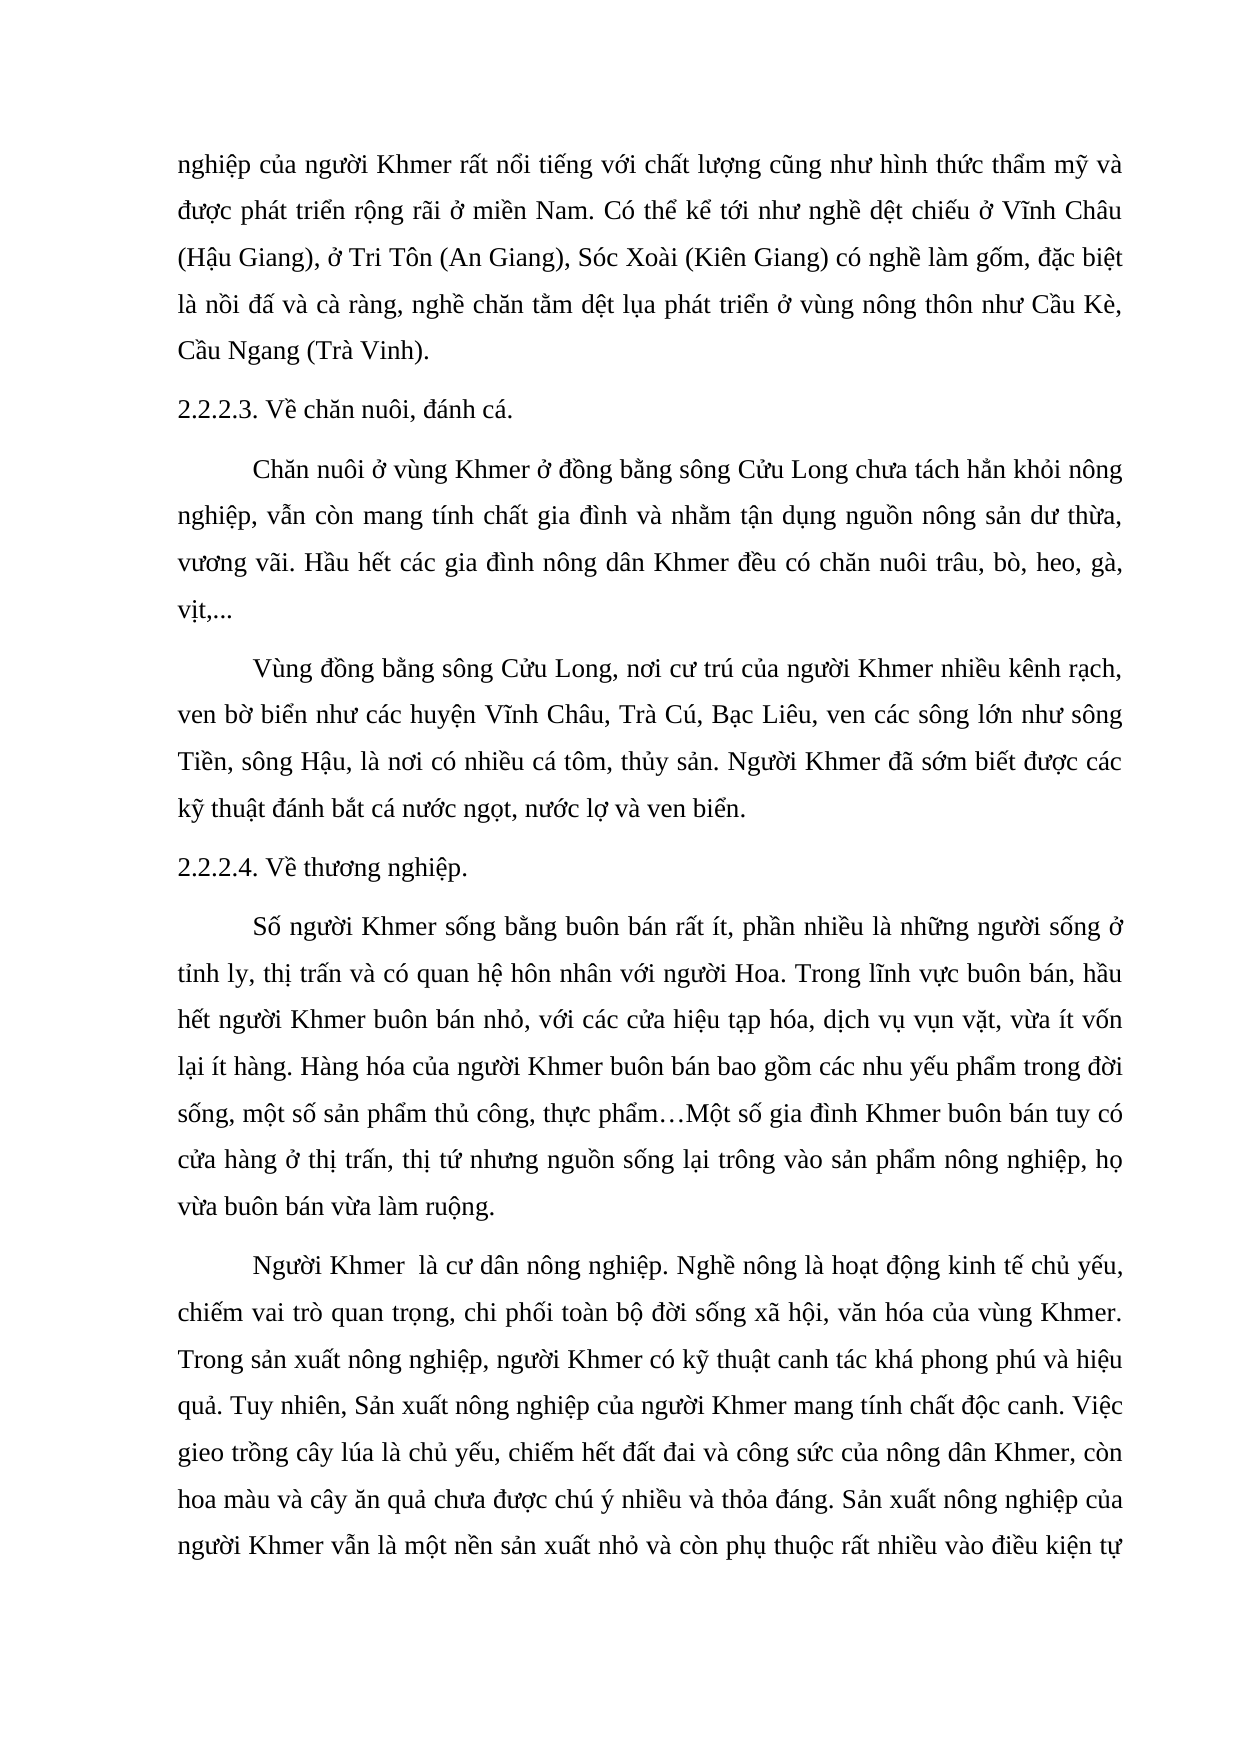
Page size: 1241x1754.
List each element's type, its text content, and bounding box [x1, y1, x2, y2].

subtitle 2.2.2.3. Về chăn nuôi, đánh cá. [177, 393, 1122, 425]
text Vùng đồng bằng sông Cửu Long, nơi cư trú của người Khmer nhiều kênh rạch, ven bờ biển như các huyện Vĩnh Châu, Trà Cú, Bạc Liêu, ven các sông lớn như sông Tiền, sông Hậu, là nơi có nhiều cá tôm, thủy sản. Người Khmer đã sớm biết được các kỹ thuật đánh bắt cá nước ngọt, nước lợ và ven biển. [177, 652, 1124, 823]
text Số người Khmer sống bằng buôn bán rất ít, phần nhiều là những người sống ở tỉnh ly, thị trấn và có quan hệ hôn nhân với người Hoa. Trong lĩnh vực buôn bán, hầu hết người Khmer buôn bán nhỏ, với các cửa hiệu tạp hóa, dịch vụ vụn vặt, vừa ít vốn lại ít hàng. Hàng hóa của người Khmer buôn bán bao gồm các nhu yếu phẩm trong đời sống, một số sản phẩm thủ công, thực phẩm…Một số gia đình Khmer buôn bán tuy có cửa hàng ở thị trấn, thị tứ nhưng nguồn sống lại trông vào sản phẩm nông nghiệp, họ vừa buôn bán vừa làm ruộng. [177, 910, 1124, 1221]
subtitle 2.2.2.4. Về thương nghiệp. [177, 851, 1122, 882]
text Chăn nuôi ở vùng Khmer ở đồng bằng sông Cửu Long chưa tách hẳn khỏi nông nghiệp, vẫn còn mang tính chất gia đình và nhằm tận dụng nguồn nông sản dư thừa, vương vãi. Hầu hết các gia đình nông dân Khmer đều có chăn nuôi trâu, bò, heo, gà, vịt,... [177, 453, 1124, 624]
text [177, 1249, 1124, 1561]
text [177, 148, 1124, 366]
